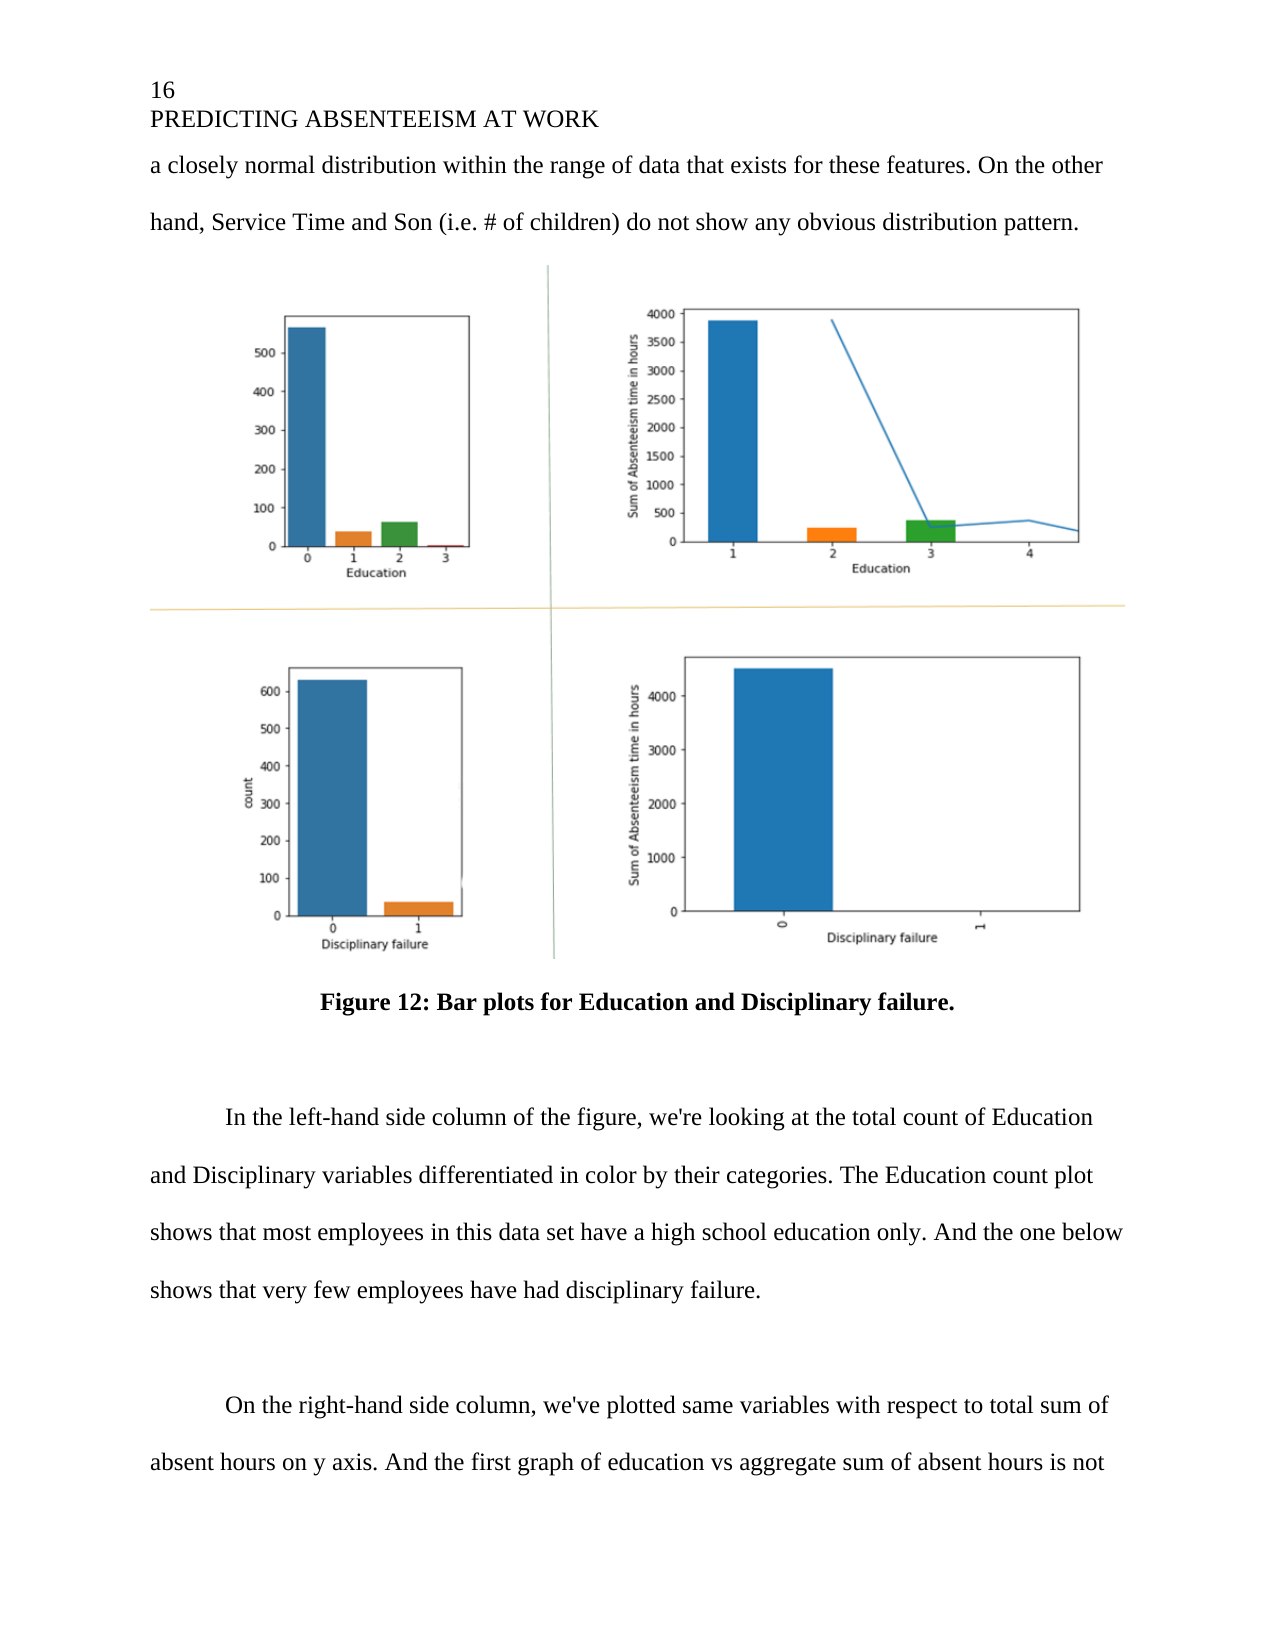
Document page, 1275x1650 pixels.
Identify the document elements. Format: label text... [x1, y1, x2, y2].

picture [150, 265, 1125, 959]
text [150, 1390, 1125, 1476]
text Figure 12: Bar plots for Education and Disciplinary failure. [150, 987, 1125, 1016]
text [150, 150, 1125, 236]
text In the left-hand side column of the figure, we're looking at the total count of Education and Disciplinary variables differentiated in color by their categories. The Education count plot shows that most employees in this data set have a high school education only. And the one below shows that very few employees have had disciplinary failure. [150, 1102, 1125, 1303]
